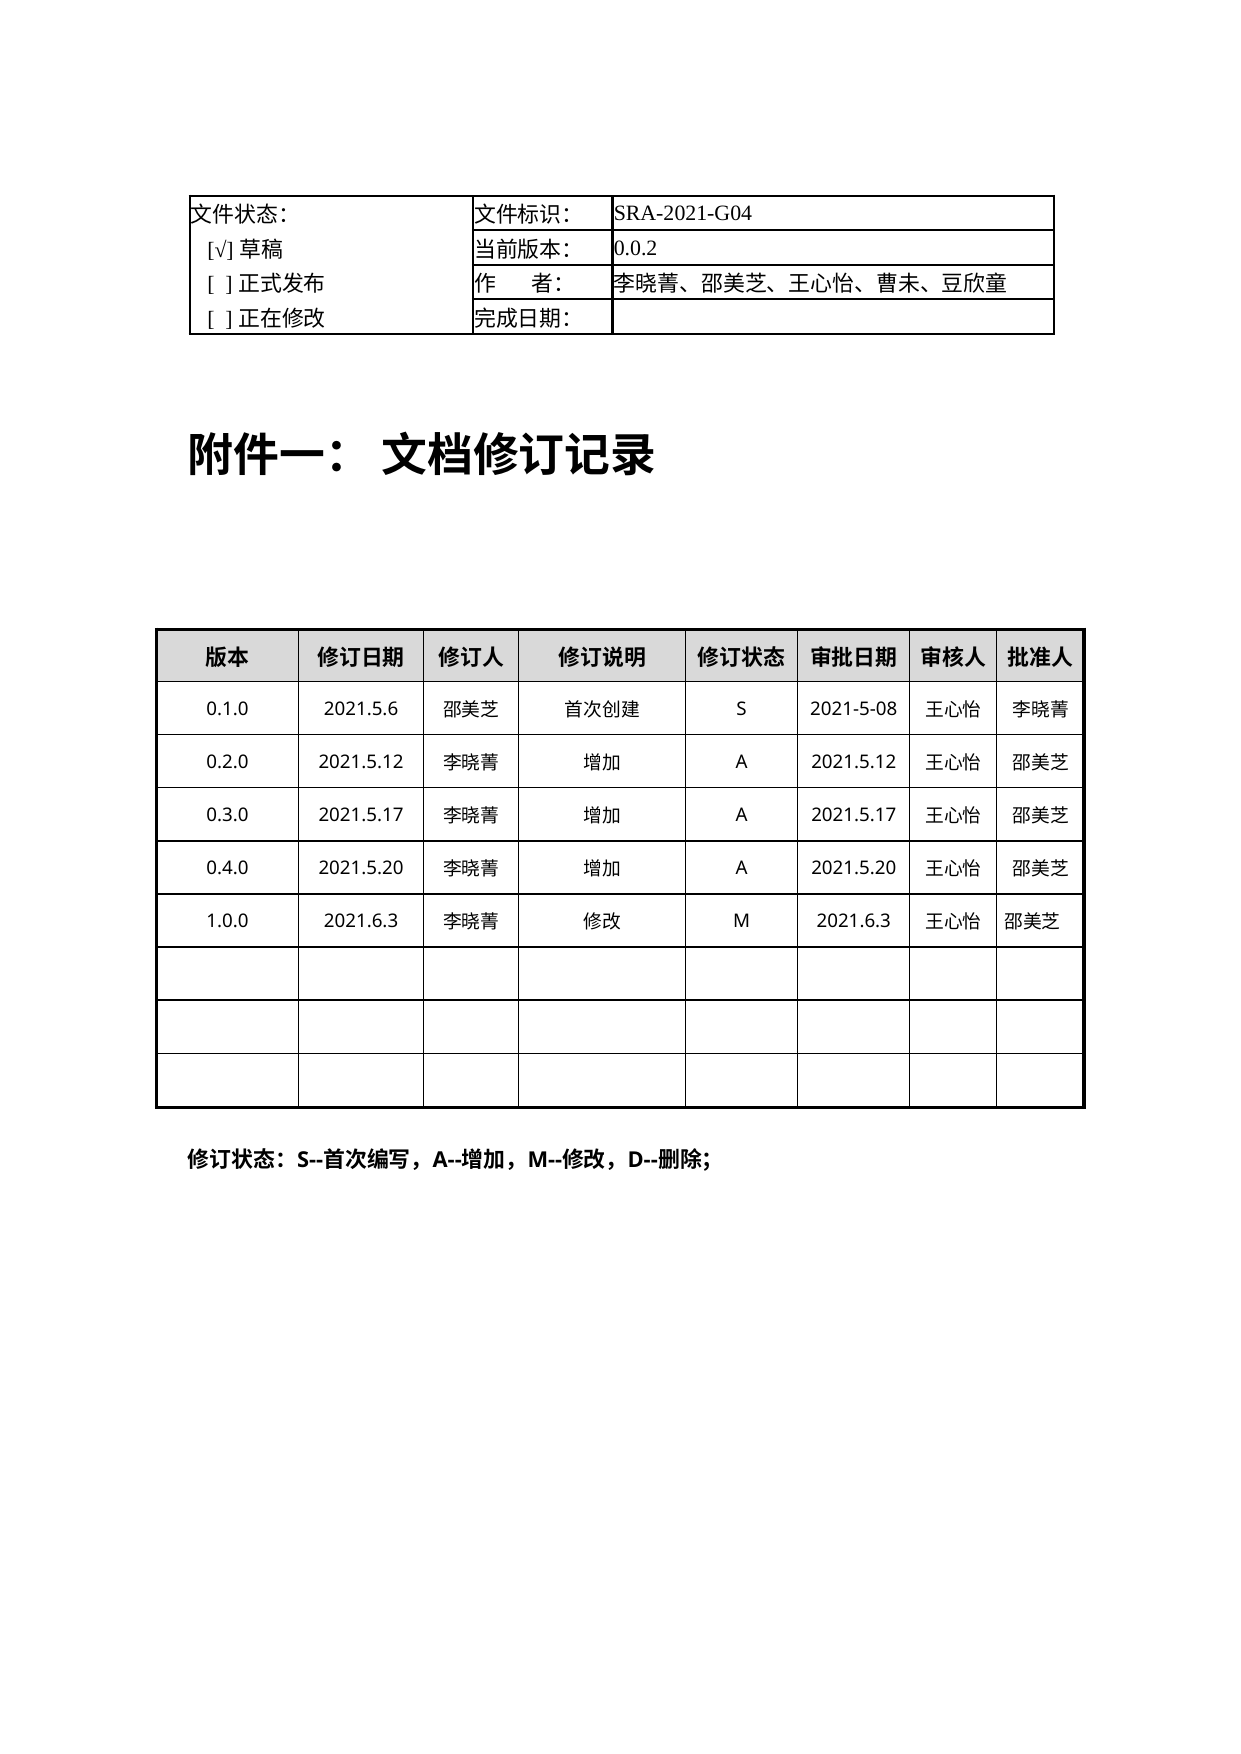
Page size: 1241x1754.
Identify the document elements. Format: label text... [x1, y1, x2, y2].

table_cell [686, 948, 797, 999]
table_cell [299, 1054, 423, 1106]
table_cell M [686, 895, 797, 946]
table_cell 0.3.0 [158, 788, 298, 840]
table_cell [519, 1054, 685, 1106]
text 修订状态：S--首次编写，A--增加，M--修改，D--删除； [187, 1141, 1053, 1174]
table_cell S [686, 682, 797, 734]
table_cell 李晓菁 [424, 788, 518, 840]
table_cell [997, 1001, 1082, 1052]
table_cell [299, 1001, 423, 1052]
table_header 审批日期 [798, 631, 909, 681]
table_cell A [686, 842, 797, 893]
table_cell 0.0.2 [614, 231, 1053, 264]
table_cell 2021.5.20 [299, 842, 423, 893]
table_header 修订日期 [299, 631, 423, 681]
table_cell 王心怡 [910, 788, 996, 840]
table_header 文件状态： [191, 197, 472, 229]
text 附件一： 文档修订记录 [187, 403, 1053, 500]
table_cell [910, 948, 996, 999]
table_cell [158, 1001, 298, 1052]
table_header 修订说明 [519, 631, 685, 681]
table_cell [997, 1054, 1082, 1106]
table_header 批准人 [997, 631, 1082, 681]
table_cell [424, 1001, 518, 1052]
table_cell 李晓菁 [424, 895, 518, 946]
table_cell 增加 [519, 735, 685, 787]
table_cell [424, 1054, 518, 1106]
table_cell 李晓菁 [424, 842, 518, 893]
table_cell 0.4.0 [158, 842, 298, 893]
table_cell 2021.5.17 [299, 788, 423, 840]
table_cell 2021.5.20 [798, 842, 909, 893]
table_cell [ ] 正在修改 [191, 298, 472, 333]
table_cell [910, 1054, 996, 1106]
table_cell [798, 1054, 909, 1106]
table_cell 邵美芝 [997, 895, 1082, 946]
table_cell 增加 [519, 842, 685, 893]
table_cell [424, 948, 518, 999]
table_cell 邵美芝 [424, 682, 518, 734]
table_cell 王心怡 [910, 842, 996, 893]
table_cell [798, 1001, 909, 1052]
table_cell 2021-5-08 [798, 682, 909, 734]
table_cell 增加 [519, 788, 685, 840]
table_header 版本 [158, 631, 298, 681]
table_cell [519, 948, 685, 999]
table_cell 2021.5.12 [798, 735, 909, 787]
table_cell 邵美芝 [997, 788, 1082, 840]
table_cell 邵美芝 [997, 735, 1082, 787]
table_header 文件标识： [474, 197, 611, 229]
table_cell 作 [474, 266, 525, 298]
table_cell [519, 1001, 685, 1052]
table_cell [√] 草稿 [191, 229, 472, 264]
table_cell 修改 [519, 895, 685, 946]
table_cell 邵美芝 [997, 842, 1082, 893]
table_cell [614, 300, 1053, 333]
table_cell A [686, 788, 797, 840]
table_cell 2021.6.3 [299, 895, 423, 946]
table_cell 首次创建 [519, 682, 685, 734]
table_cell 王心怡 [910, 735, 996, 787]
table_cell 者： [525, 266, 611, 298]
table_cell 王心怡 [910, 682, 996, 734]
table_cell [910, 1001, 996, 1052]
table_cell 2021.5.6 [299, 682, 423, 734]
table_cell 李晓菁 [997, 682, 1082, 734]
table_cell [997, 948, 1082, 999]
table_header 审核人 [910, 631, 996, 681]
table_cell 当前版本： [474, 231, 611, 264]
table_cell A [686, 735, 797, 787]
table_cell [158, 1054, 298, 1106]
table_cell 完成日期： [474, 300, 611, 333]
table_cell [798, 948, 909, 999]
table_cell 王心怡 [910, 895, 996, 946]
table_cell [ ] 正式发布 [191, 264, 472, 298]
table_cell 1.0.0 [158, 895, 298, 946]
table_header 修订状态 [686, 631, 797, 681]
table_header SRA-2021-G04 [614, 197, 1053, 229]
table_header 修订人 [424, 631, 518, 681]
table_cell [299, 948, 423, 999]
table_cell 0.1.0 [158, 682, 298, 734]
table_cell [158, 948, 298, 999]
table_cell 李晓菁 [424, 735, 518, 787]
table_cell 2021.6.3 [798, 895, 909, 946]
table_cell 0.2.0 [158, 735, 298, 787]
table_cell [686, 1054, 797, 1106]
table_cell 2021.5.12 [299, 735, 423, 787]
table_cell 李晓菁、邵美芝、王心怡、曹未、豆欣童 [614, 266, 1053, 298]
table_cell 2021.5.17 [798, 788, 909, 840]
table_cell [686, 1001, 797, 1052]
